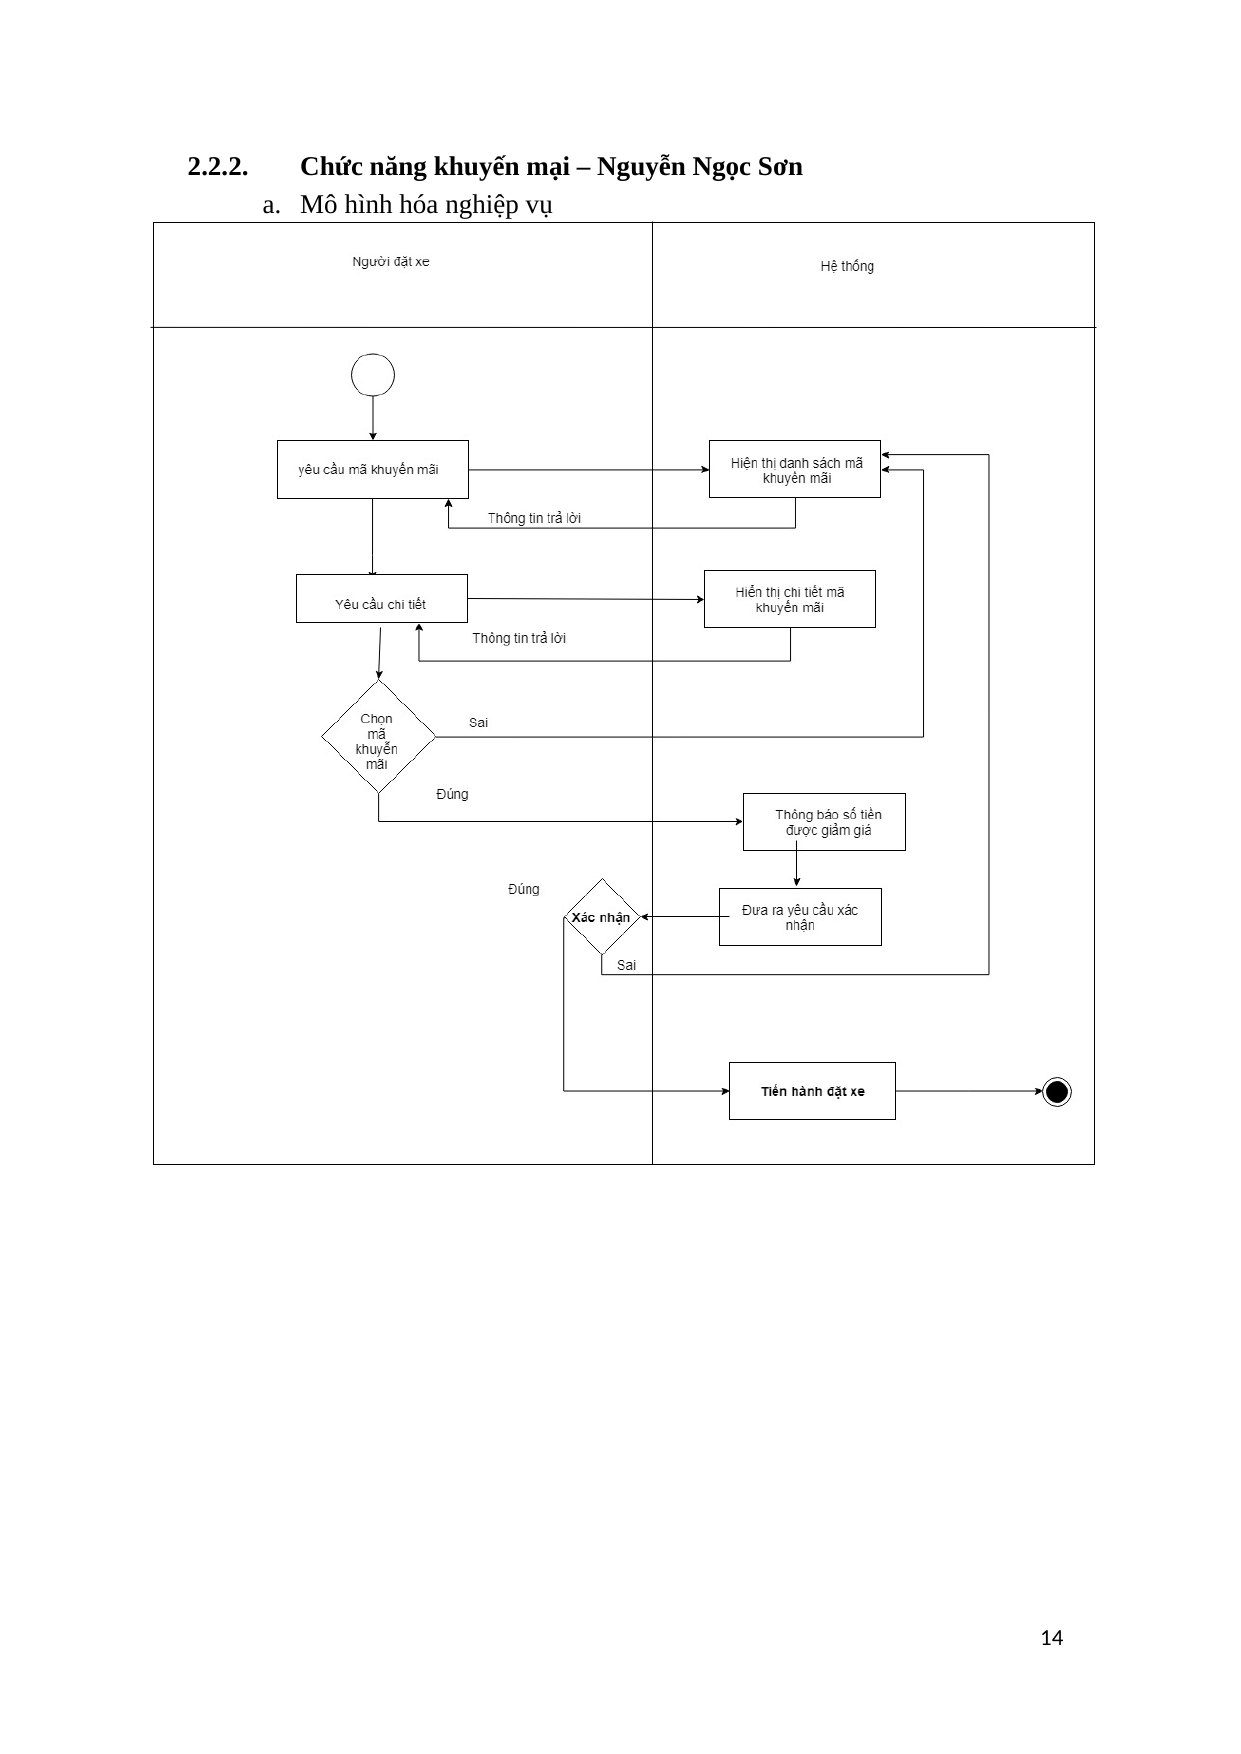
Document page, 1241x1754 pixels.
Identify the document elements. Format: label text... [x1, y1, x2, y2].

subtitle Mô hình hóa nghiệp vụ [262, 188, 1063, 219]
subtitle Chức năng khuyến mại – Nguyễn Ngọc Sơn [187, 150, 1063, 181]
picture [150, 221, 1098, 1166]
